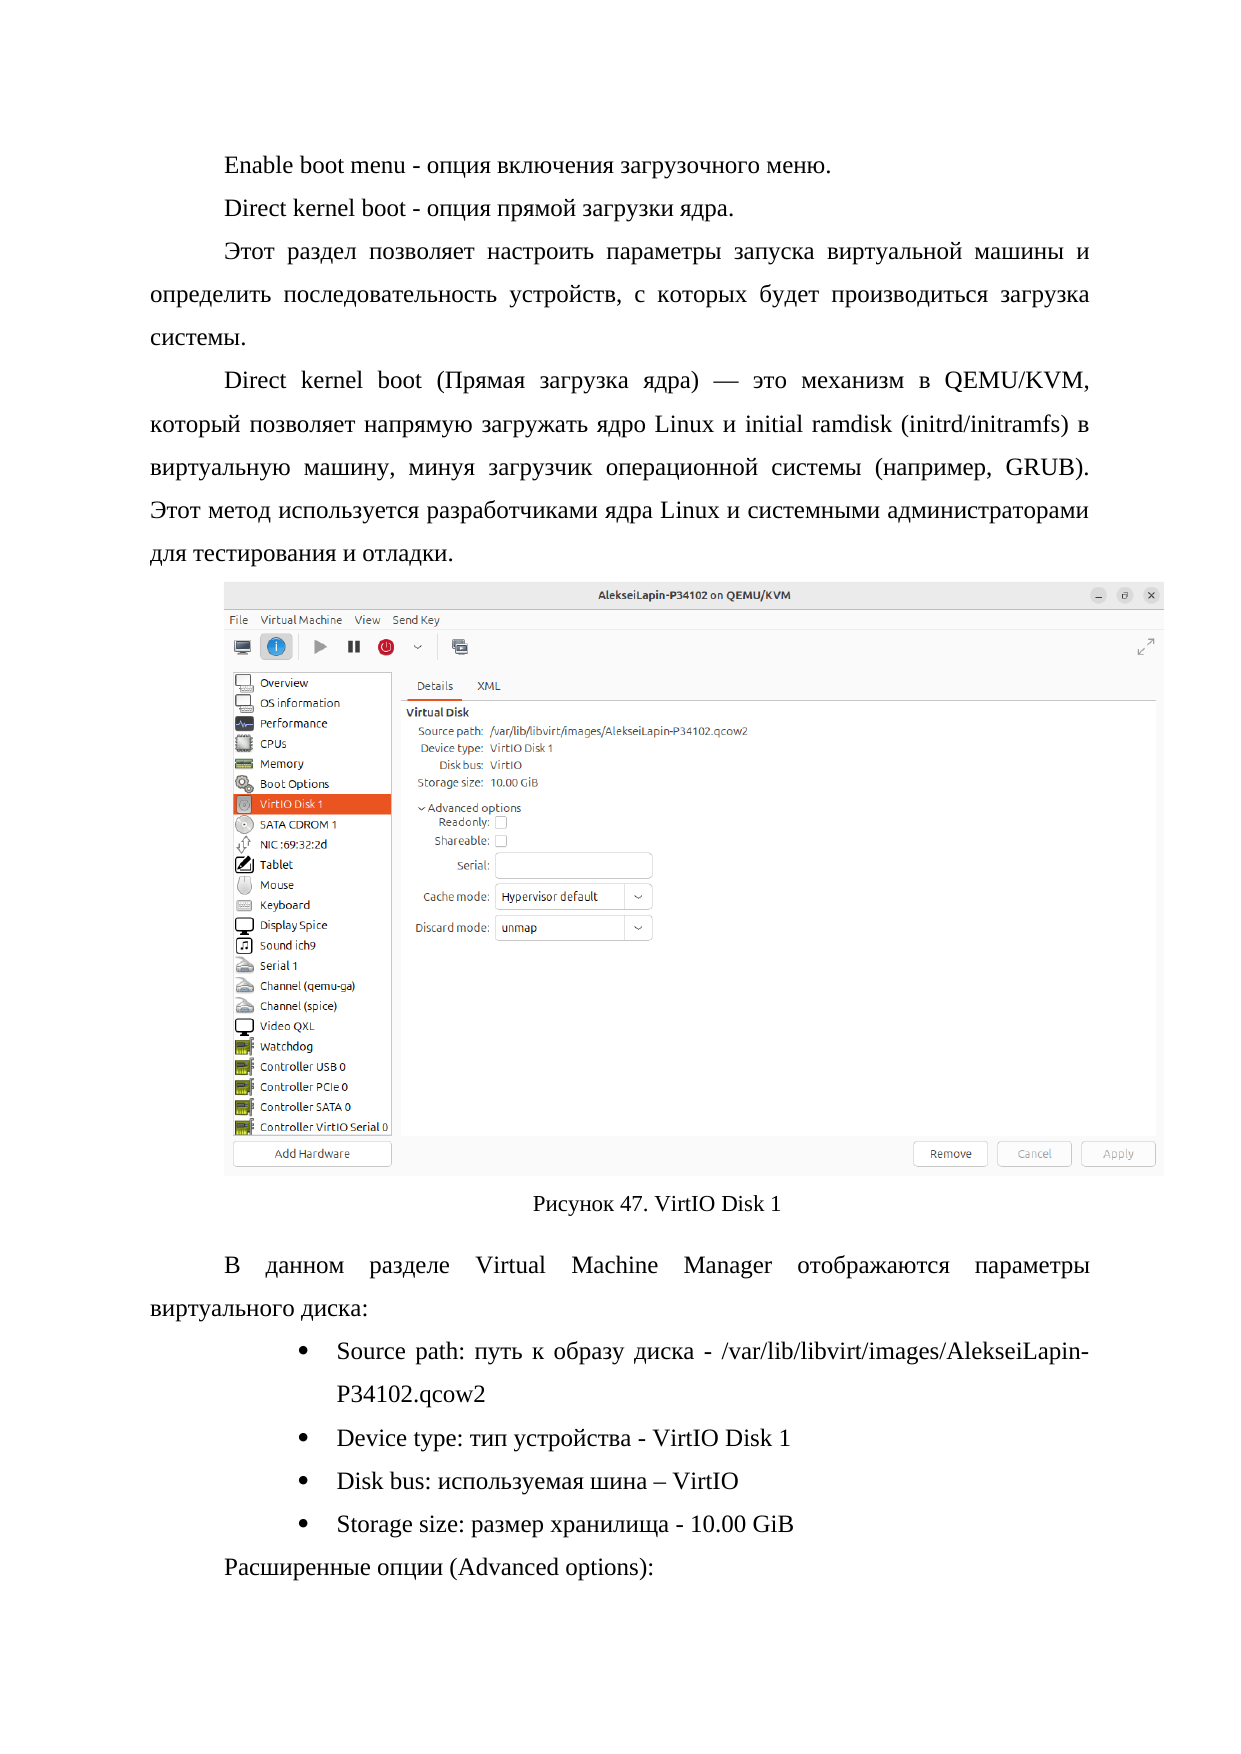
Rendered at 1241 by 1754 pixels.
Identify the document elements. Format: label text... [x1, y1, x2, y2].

picture [223, 581, 1164, 1176]
text Расширенные опции (Advanced options): [150, 1552, 1090, 1581]
text В данном разделе Virtual Machine Manager отображаются параметры виртуального диска: [150, 1250, 1090, 1322]
list Device type: тип устройства - VirtIO Disk 1 [299, 1423, 1090, 1451]
list Source path: путь к образу диска - /var/lib/libvirt/images/AlekseiLapin-P34102.qcow2 [299, 1336, 1090, 1408]
list Disk bus: используемая шина – VirtIO [299, 1466, 1090, 1494]
text Direct kernel boot - опция прямой загрузки ядра. [150, 193, 1090, 222]
text Enable boot menu - опция включения загрузочного меню. [150, 150, 1090, 179]
text Этот раздел позволяет настроить параметры запуска виртуальной машины и определить последовательность устройств, с которых будет производиться загрузка системы. [150, 236, 1090, 351]
list Storage size: размер хранилища - 10.00 GiB [299, 1509, 1090, 1538]
text Direct kernel boot (Прямая загрузка ядра) — это механизм в QEMU/KVM, который позволяет напрямую загружать ядро Linux и initial ramdisk (initrd/initramfs) в виртуальную машину, минуя загрузчик операционной системы (например, GRUB). Этот метод используется разработчиками ядра Linux и системными администраторами для тестирования и отладки. [150, 366, 1090, 567]
